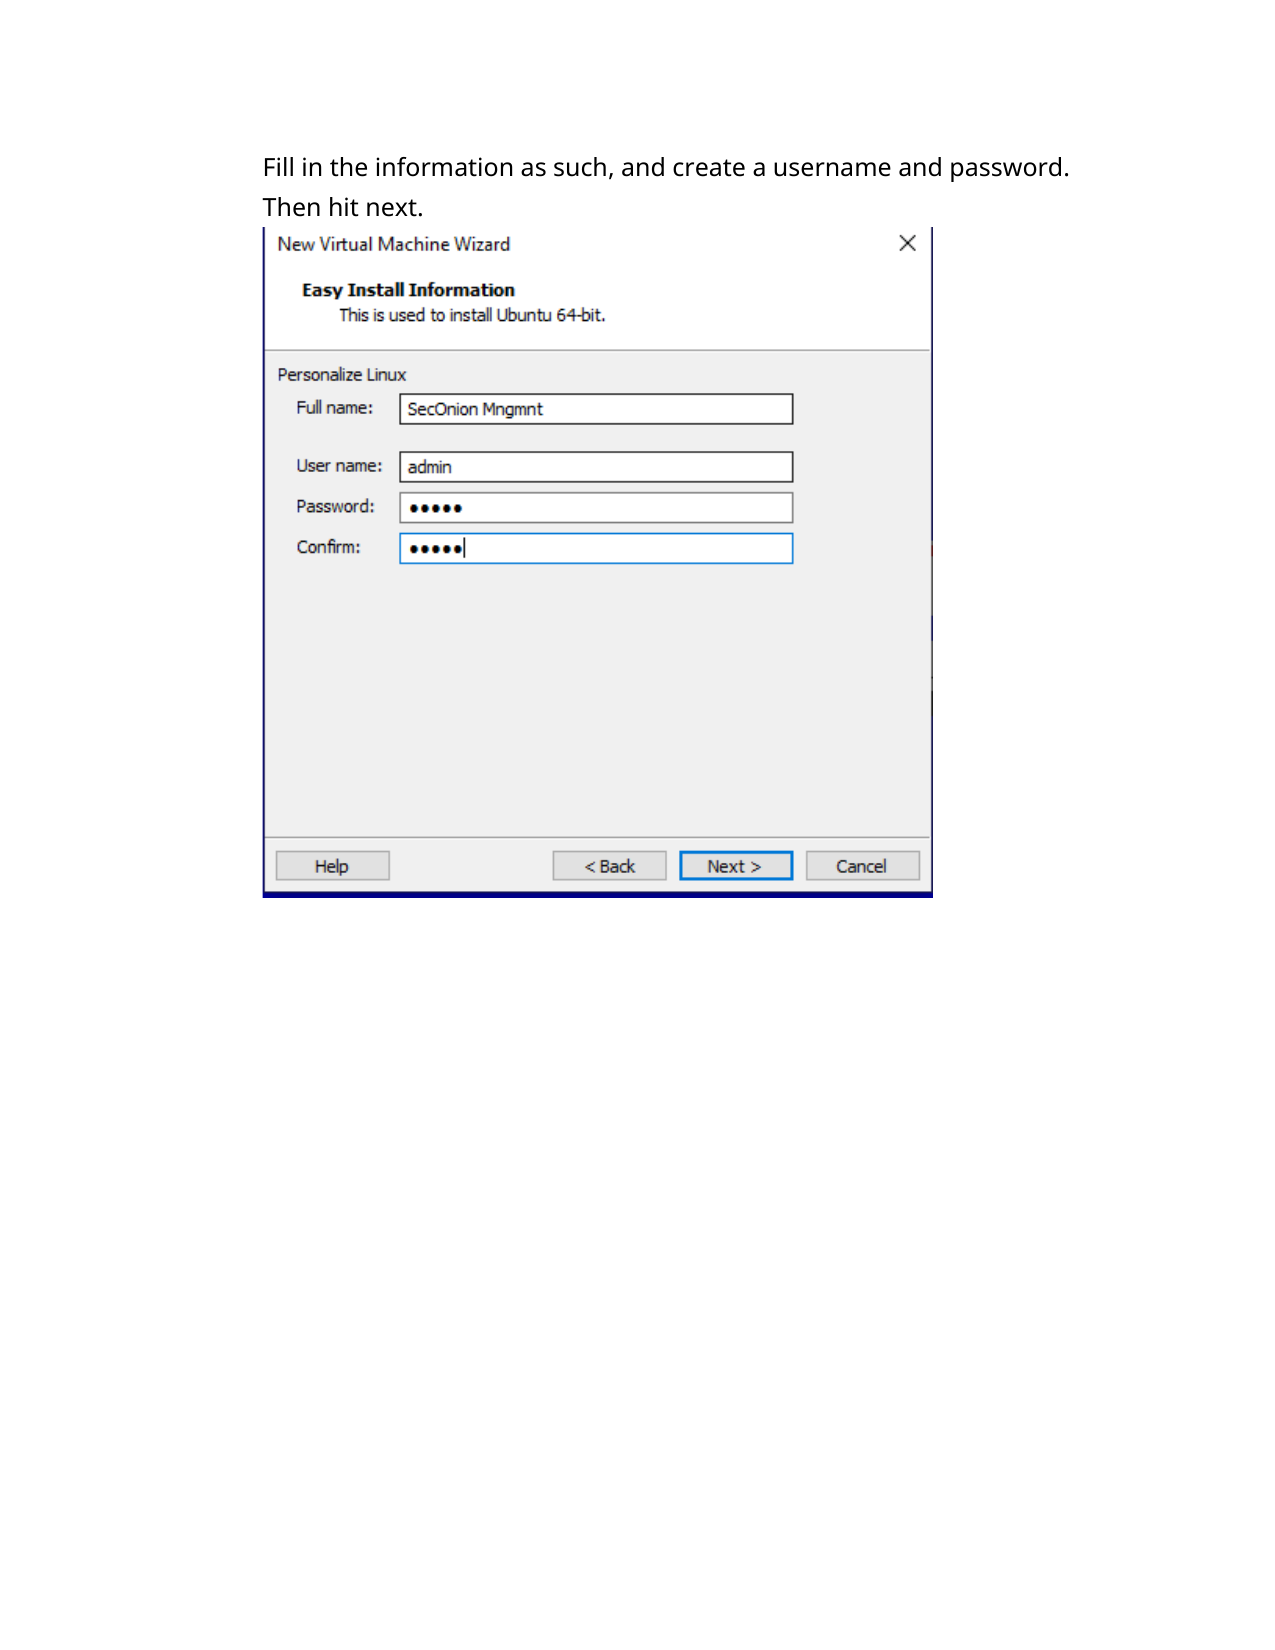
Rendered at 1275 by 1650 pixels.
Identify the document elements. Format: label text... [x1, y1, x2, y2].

picture [262, 227, 933, 898]
